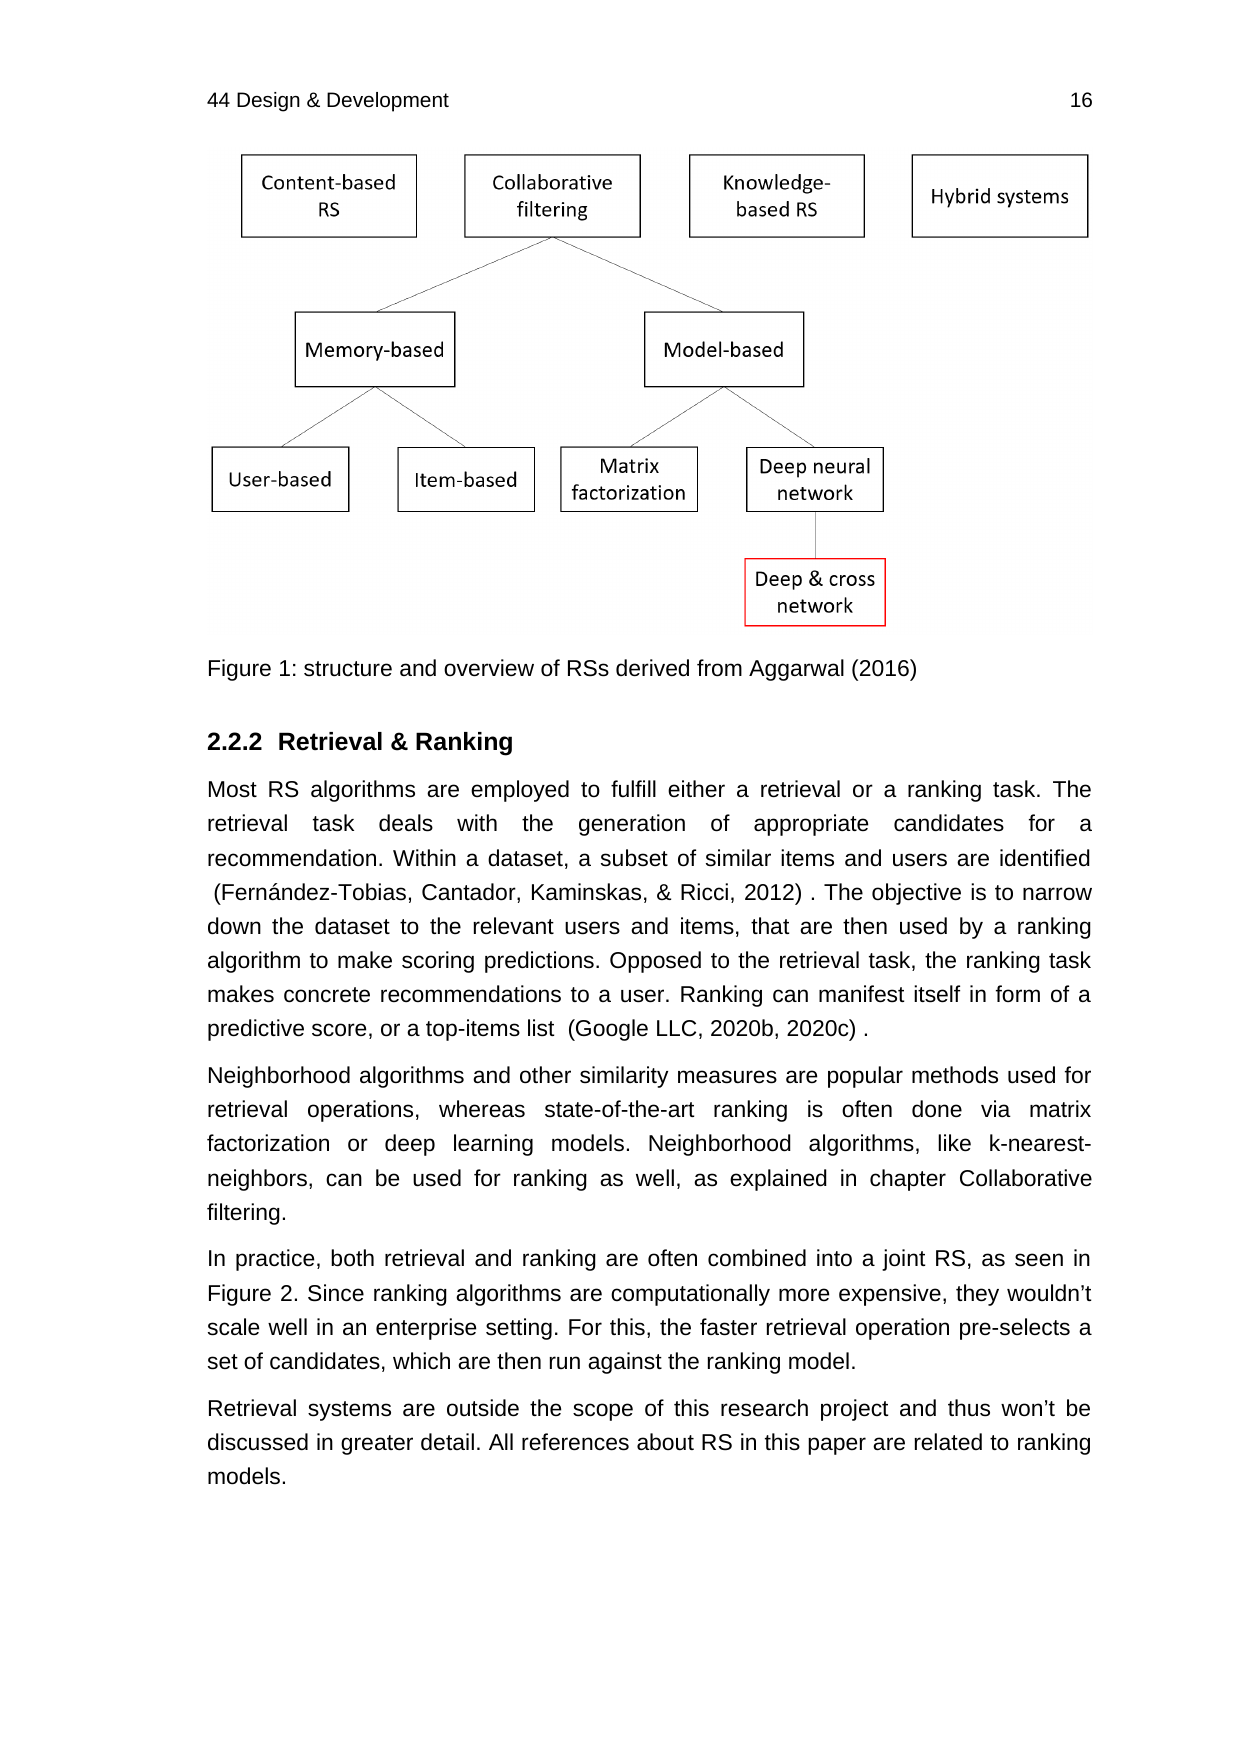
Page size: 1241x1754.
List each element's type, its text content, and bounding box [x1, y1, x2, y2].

text In practice, both retrieval and ranking are often combined into a joint RS, as seen in Figure 2. Since ranking algorithms are computationally more expensive, they wouldn’t scale well in an enterprise setting. For this, the faster retrieval operation pre-selects a set of candidates, which are then run against the ranking model. [207, 1245, 1092, 1374]
picture [206, 147, 1093, 635]
text Figure 1: structure and overview of RSs derived from Aggarwal (2016) [207, 655, 1092, 681]
subtitle Retrieval & Ranking [207, 726, 1092, 755]
text Retrieval systems are outside the scope of this research project and thus won’t be discussed in greater detail. All references about RS in this paper are related to ranking models. [207, 1394, 1092, 1489]
text Neighborhood algorithms and other similarity measures are popular methods used for retrieval operations, whereas state-of-the-art ranking is often done via matrix factorization or deep learning models. Neighborhood algorithms, like k-nearest-neighbors, can be used for ranking as well, as explained in chapter Collaborative filtering. [207, 1062, 1092, 1225]
text Most RS algorithms are employed to fulfill either a retrieval or a ranking task. The retrieval task deals with the generation of appropriate candidates for a recommendation. Within a dataset, a subset of similar items and users are identified . The objective is to narrow down the dataset to the relevant users and items, that are then used by a ranking algorithm to make scoring predictions. Opposed to the retrieval task, the ranking task makes concrete recommendations to a user. Ranking can manifest itself in form of a predictive score, or a top-items list . [207, 776, 1092, 1042]
